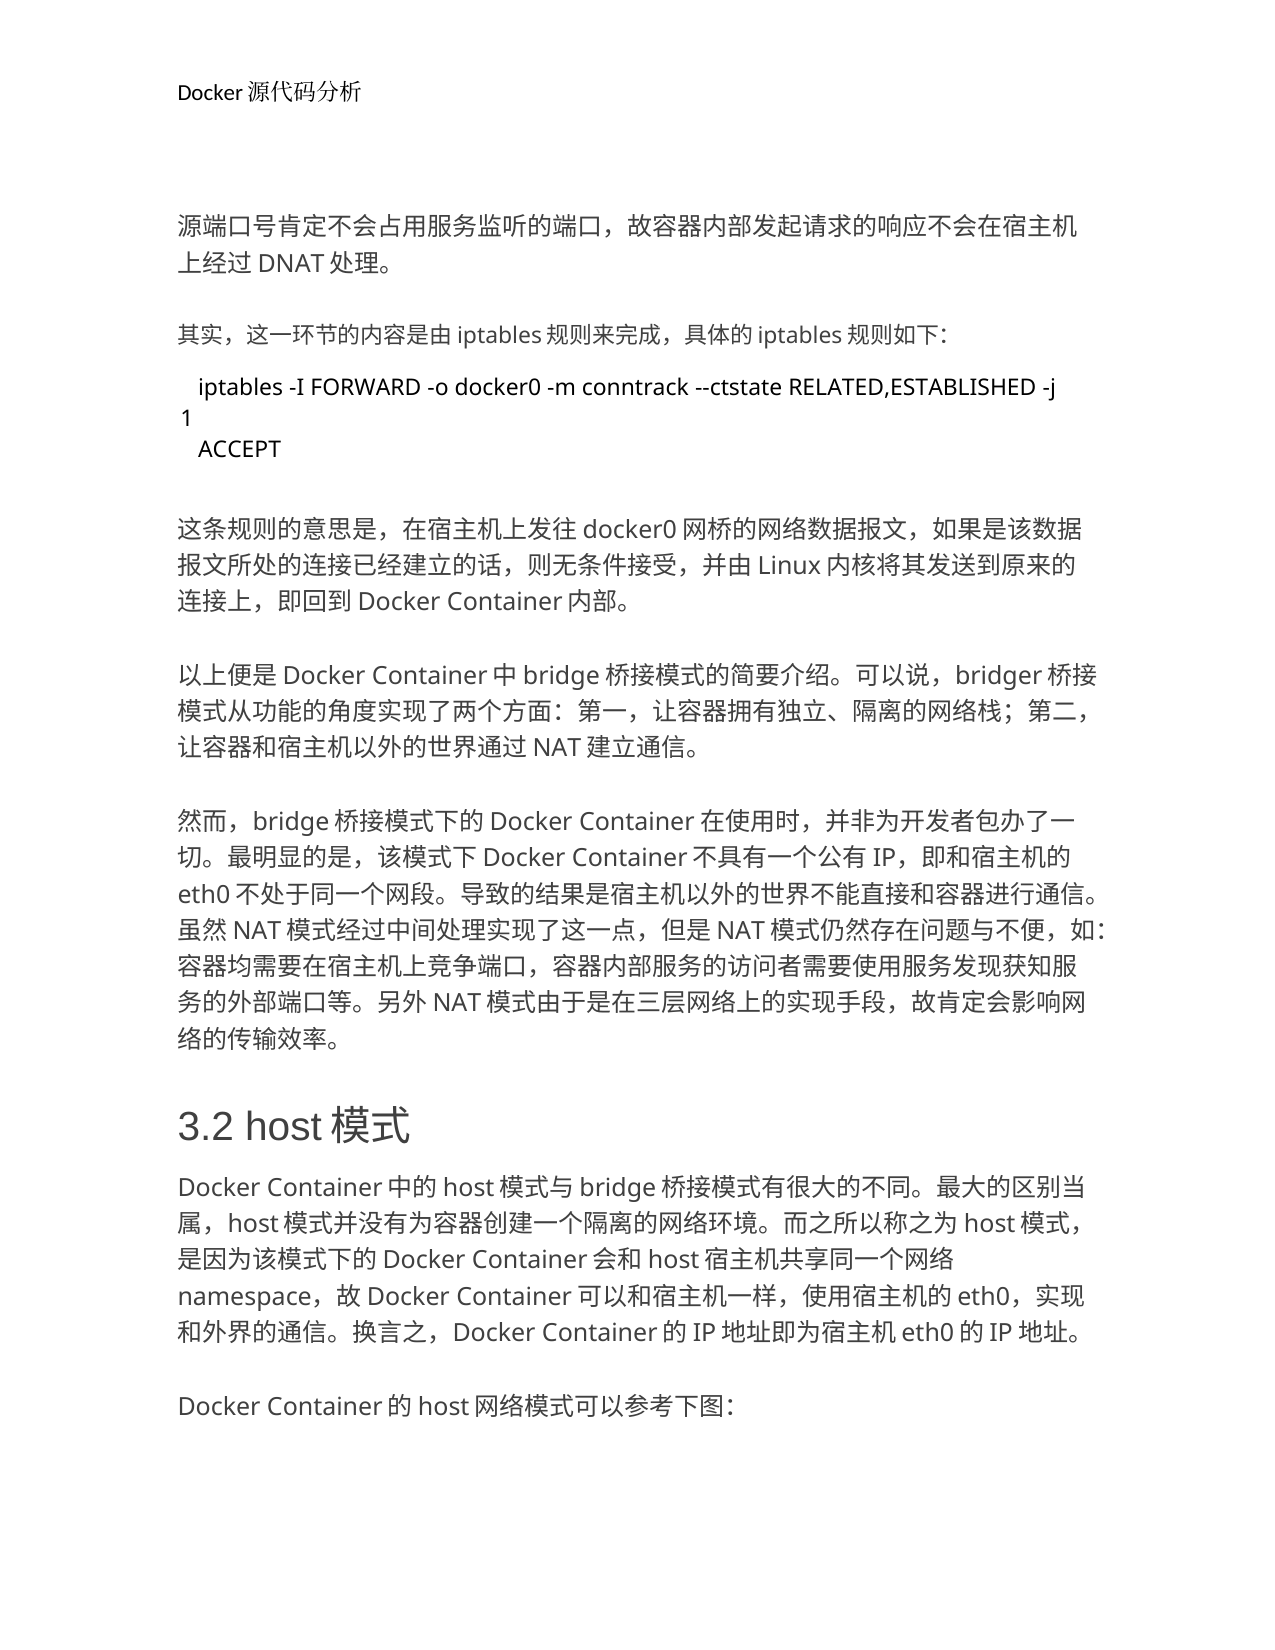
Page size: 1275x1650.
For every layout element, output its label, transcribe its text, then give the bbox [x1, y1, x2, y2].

text 这条规则的意思是，在宿主机上发往docker0网桥的网络数据报文，如果是该数据报文所处的连接已经建立的话，则无条件接受，并由Linux内核将其发送到原来的连接上，即回到Docker Container内部。 [177, 509, 1098, 618]
table_header 1 [177, 369, 196, 509]
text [177, 207, 1098, 279]
text Docker Container的host网络模式可以参考下图： [177, 1386, 1098, 1422]
text 然而，bridge桥接模式下的Docker Container在使用时，并非为开发者包办了一切。最明显的是，该模式下Docker Container不具有一个公有IP，即和宿主机的eth0不处于同一个网段。导致的结果是宿主机以外的世界不能直接和容器进行通信。虽然NAT模式经过中间处理实现了这一点，但是NAT模式仍然存在问题与不便，如：容器均需要在宿主机上竞争端口，容器内部服务的访问者需要使用服务发现获知服务的外部端口等。另外NAT模式由于是在三层网络上的实现手段，故肯定会影响网络的传输效率。 [177, 802, 1098, 1055]
text 其实，这一环节的内容是由iptables规则来完成，具体的iptables规则如下： [177, 317, 1098, 350]
text 以上便是Docker Container中bridge桥接模式的简要介绍。可以说，bridger桥接模式从功能的角度实现了两个方面：第一，让容器拥有独立、隔离的网络栈；第二，让容器和宿主机以外的世界通过NAT建立通信。 [177, 655, 1098, 764]
table_header iptables -I FORWARD -o docker0 -m conntrack --ctstate RELATED,ESTABLISHED -j ACCEPT [196, 369, 1098, 509]
subtitle 3.2 host模式 [177, 1093, 1098, 1152]
text Docker Container中的host模式与bridge桥接模式有很大的不同。最大的区别当属，host模式并没有为容器创建一个隔离的网络环境。而之所以称之为host模式，是因为该模式下的Docker Container会和host宿主机共享同一个网络namespace，故Docker Container可以和宿主机一样，使用宿主机的eth0，实现和外界的通信。换言之，Docker Container的IP地址即为宿主机eth0的IP地址。 [177, 1167, 1098, 1349]
